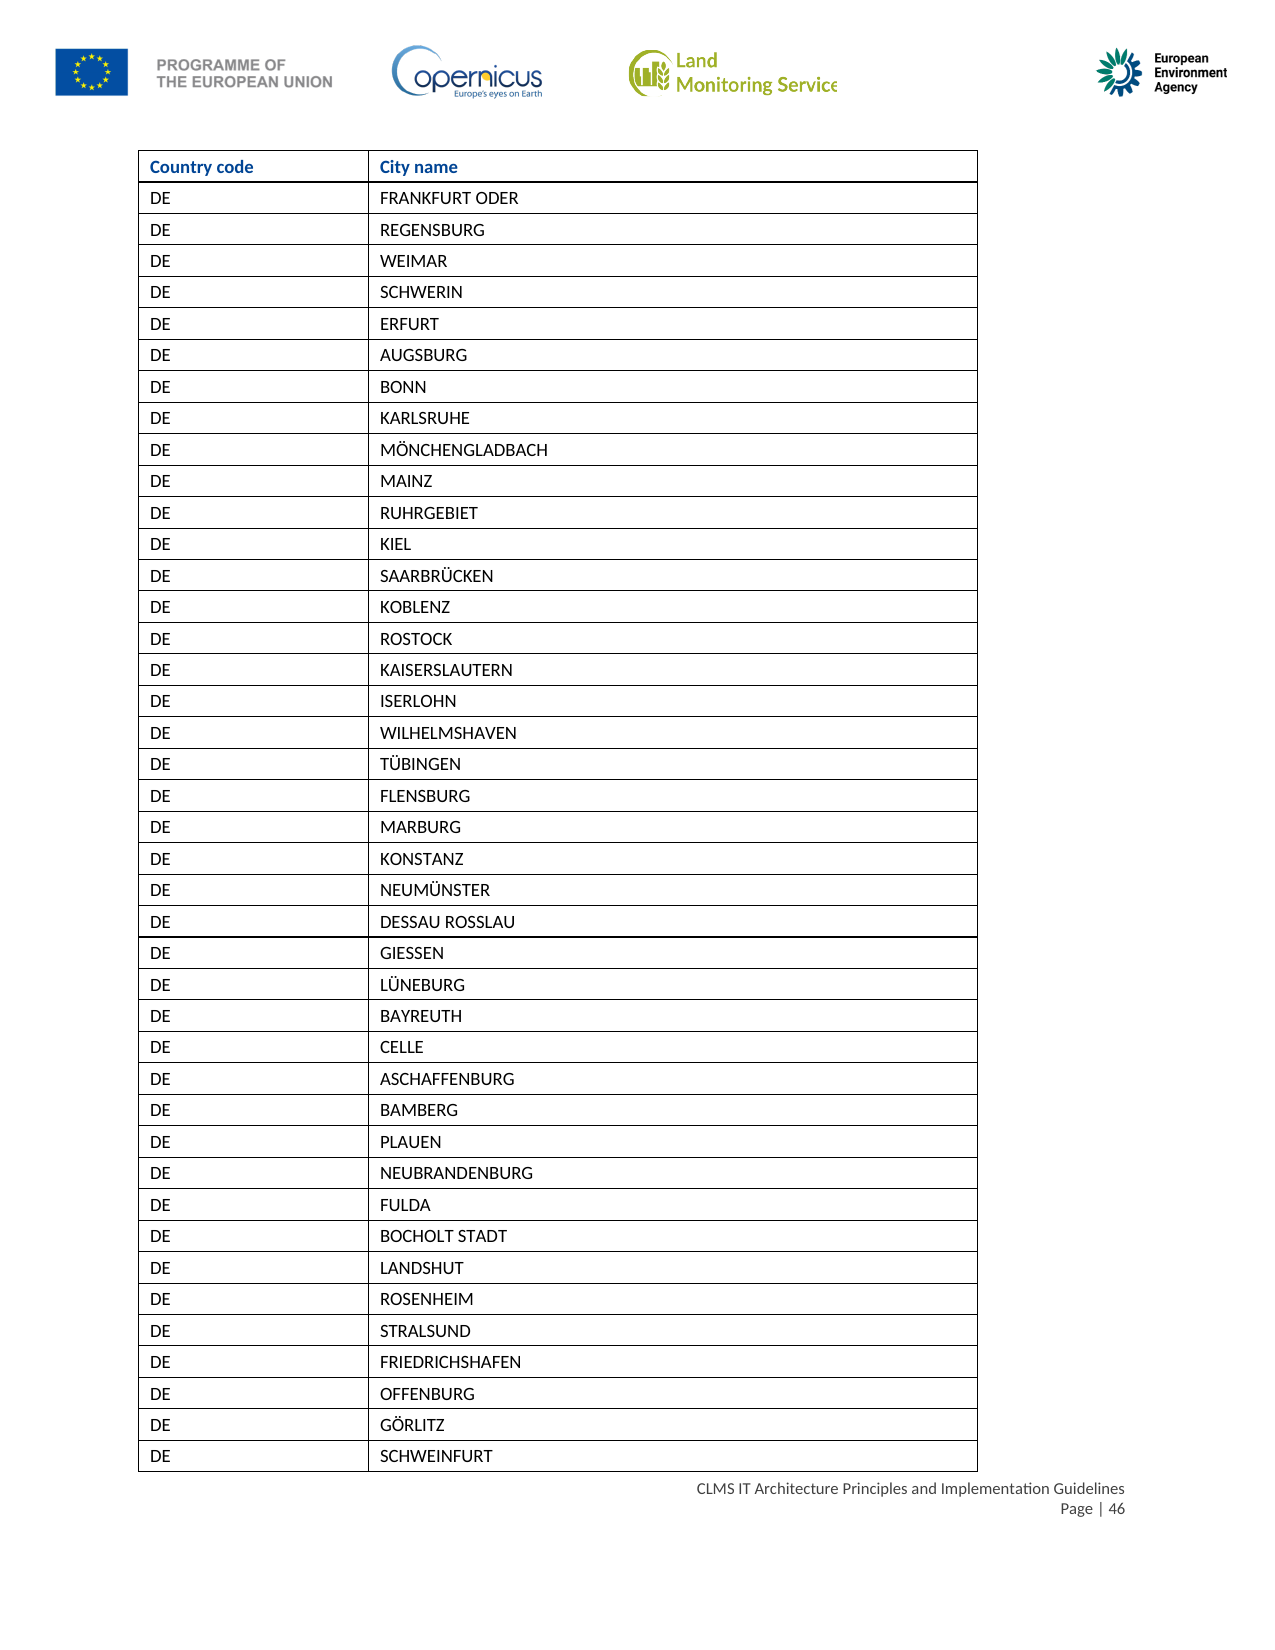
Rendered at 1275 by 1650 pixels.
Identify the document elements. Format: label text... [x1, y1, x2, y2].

table_cell BAMBERG [369, 1095, 977, 1125]
table_header Country code [139, 151, 368, 181]
table_cell FRANKFURT ODER [369, 183, 977, 213]
table_cell FRIEDRICHSHAFEN [369, 1346, 977, 1377]
table_cell KONSTANZ [369, 843, 977, 873]
table_cell RUHRGEBIET [369, 497, 977, 527]
table_cell ROSENHEIM [369, 1284, 977, 1314]
table_cell DE [139, 214, 368, 244]
table_cell DE [139, 1000, 368, 1031]
table_cell DE [139, 1126, 368, 1157]
table_cell DE [139, 277, 368, 307]
table_cell OFFENBURG [369, 1378, 977, 1408]
table_cell CELLE [369, 1032, 977, 1062]
table_cell PLAUEN [369, 1126, 977, 1157]
table_cell ROSTOCK [369, 623, 977, 653]
table_cell GÖRLITZ [369, 1409, 977, 1440]
table_cell DE [139, 1189, 368, 1219]
table_cell NEUBRANDENBURG [369, 1158, 977, 1188]
table_cell DE [139, 875, 368, 905]
table_cell DESSAU ROSSLAU [369, 906, 977, 936]
table_cell DE [139, 1032, 368, 1062]
table_cell DE [139, 466, 368, 496]
table_cell DE [139, 686, 368, 716]
table_cell SCHWERIN [369, 277, 977, 307]
table_cell DE [139, 1409, 368, 1440]
table_header City name [369, 151, 977, 181]
table_cell DE [139, 843, 368, 873]
table_cell BONN [369, 371, 977, 402]
table_cell NEUMÜNSTER [369, 875, 977, 905]
table_cell DE [139, 308, 368, 339]
picture [1094, 46, 1228, 97]
table_cell DE [139, 1315, 368, 1345]
table_cell WILHELMSHAVEN [369, 717, 977, 748]
table_cell LÜNEBURG [369, 969, 977, 999]
table_cell DE [139, 245, 368, 276]
table_cell LANDSHUT [369, 1252, 977, 1282]
table_cell DE [139, 969, 368, 999]
picture [371, 15, 560, 130]
table_cell KOBLENZ [369, 591, 977, 622]
table_cell KARLSRUHE [369, 403, 977, 433]
table_cell BOCHOLT STADT [369, 1221, 977, 1251]
table_cell DE [139, 812, 368, 842]
table_cell SAARBRÜCKEN [369, 560, 977, 590]
table_cell DE [139, 1346, 368, 1377]
table_cell BAYREUTH [369, 1000, 977, 1031]
table_cell DE [139, 938, 368, 968]
table_cell ERFURT [369, 308, 977, 339]
table_cell GIESSEN [369, 938, 977, 968]
table_cell DE [139, 654, 368, 685]
table_cell DE [139, 749, 368, 779]
picture [628, 50, 837, 97]
table_cell DE [139, 371, 368, 402]
table_cell KIEL [369, 529, 977, 559]
table_cell DE [139, 780, 368, 811]
table_cell DE [139, 183, 368, 213]
picture [29, 21, 351, 124]
table_cell DE [139, 1378, 368, 1408]
table_cell ASCHAFFENBURG [369, 1063, 977, 1094]
table_cell DE [139, 1284, 368, 1314]
table_cell MAINZ [369, 466, 977, 496]
table_cell FULDA [369, 1189, 977, 1219]
table_cell DE [139, 717, 368, 748]
table_cell AUGSBURG [369, 340, 977, 370]
table_cell DE [139, 434, 368, 464]
table_cell ISERLOHN [369, 686, 977, 716]
table_cell DE [139, 1063, 368, 1094]
table_cell DE [139, 906, 368, 936]
table_cell TÜBINGEN [369, 749, 977, 779]
table_cell DE [139, 1095, 368, 1125]
table_cell DE [139, 591, 368, 622]
table_cell DE [139, 1252, 368, 1282]
table_cell DE [139, 560, 368, 590]
table_cell MARBURG [369, 812, 977, 842]
table_cell DE [139, 1221, 368, 1251]
table_cell FLENSBURG [369, 780, 977, 811]
table_cell MÖNCHENGLADBACH [369, 434, 977, 464]
table_cell SCHWEINFURT [369, 1441, 977, 1471]
table_cell DE [139, 529, 368, 559]
table_cell STRALSUND [369, 1315, 977, 1345]
table_cell DE [139, 1158, 368, 1188]
table_cell DE [139, 403, 368, 433]
table_cell DE [139, 340, 368, 370]
table_cell WEIMAR [369, 245, 977, 276]
table_cell DE [139, 497, 368, 527]
table_cell DE [139, 623, 368, 653]
table_cell DE [139, 1441, 368, 1471]
table_cell REGENSBURG [369, 214, 977, 244]
table_cell KAISERSLAUTERN [369, 654, 977, 685]
